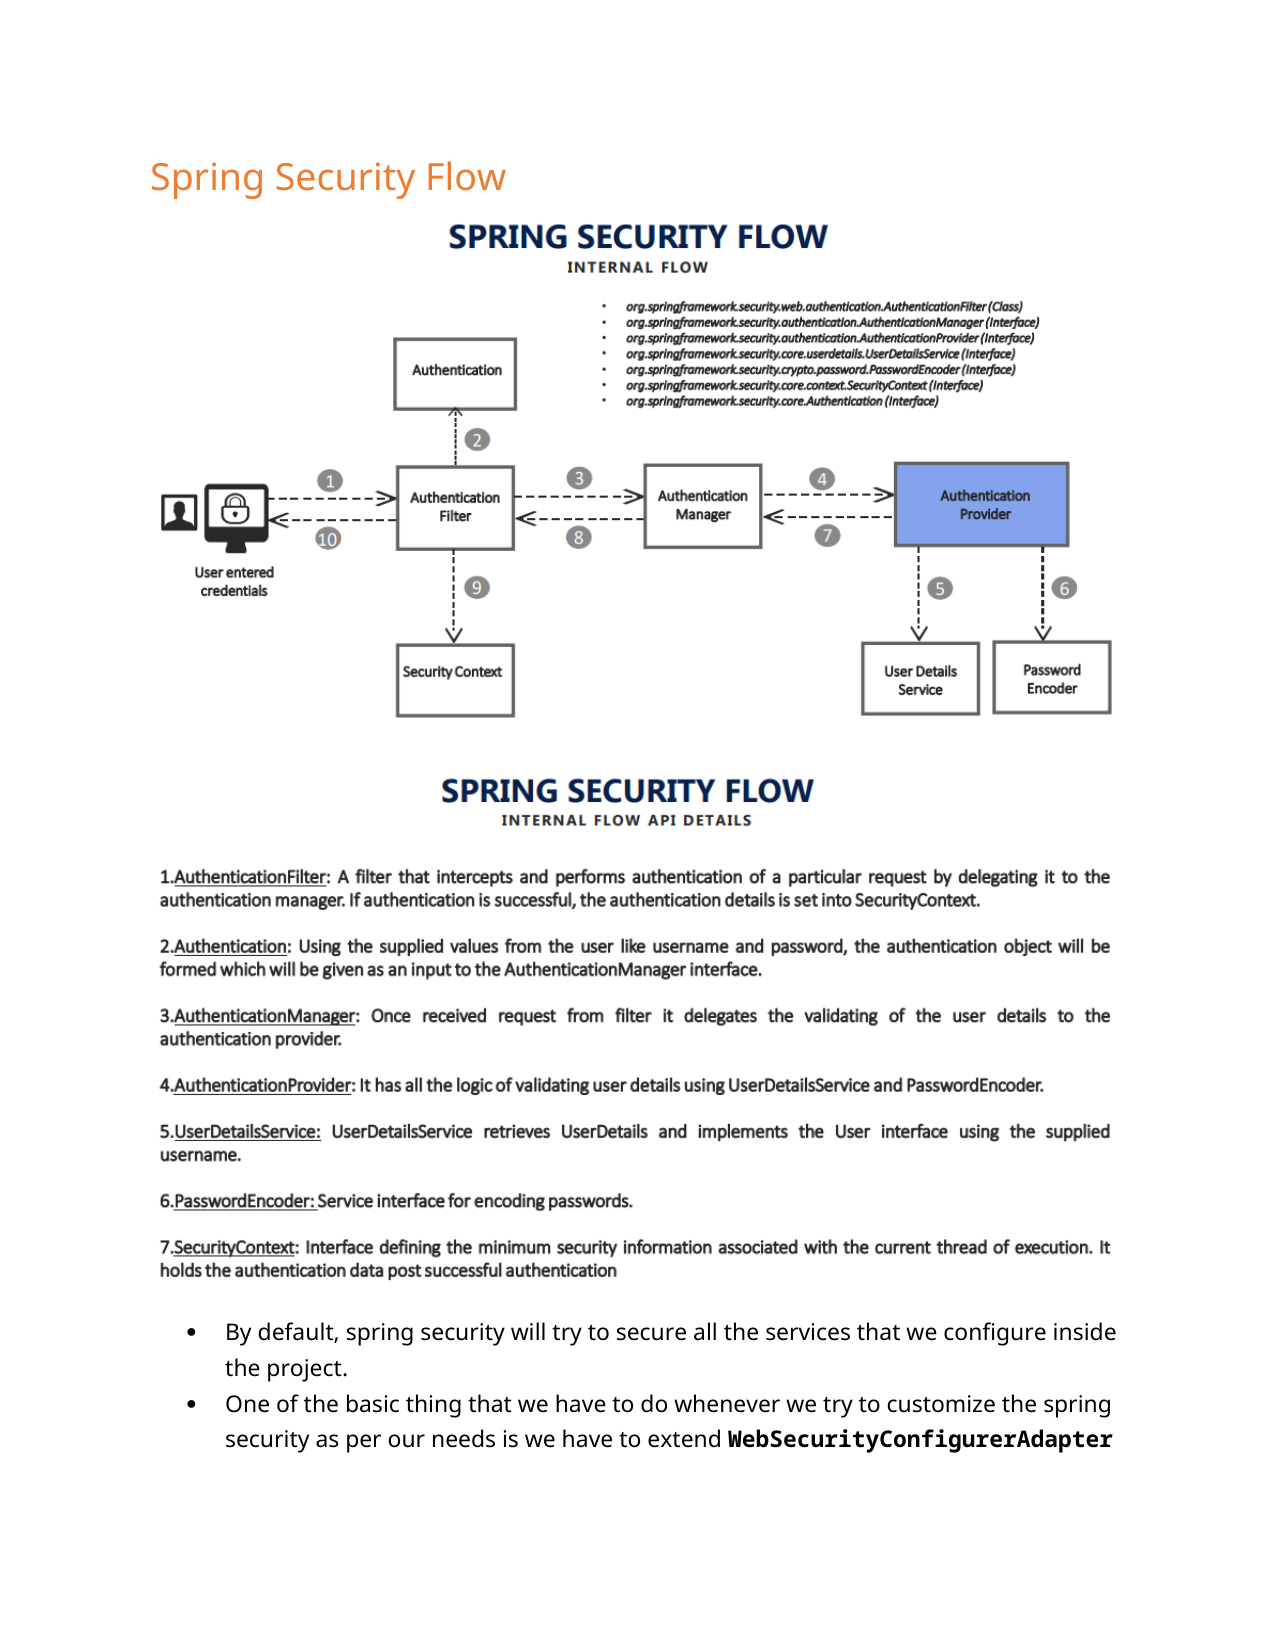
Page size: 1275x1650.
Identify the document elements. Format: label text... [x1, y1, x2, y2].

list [187, 1387, 1125, 1455]
subtitle Spring Security Flow [150, 150, 1125, 201]
picture [150, 755, 1125, 1295]
list By default, spring security will try to secure all the services that we configure inside the project. [187, 1316, 1125, 1383]
picture [150, 201, 1125, 734]
